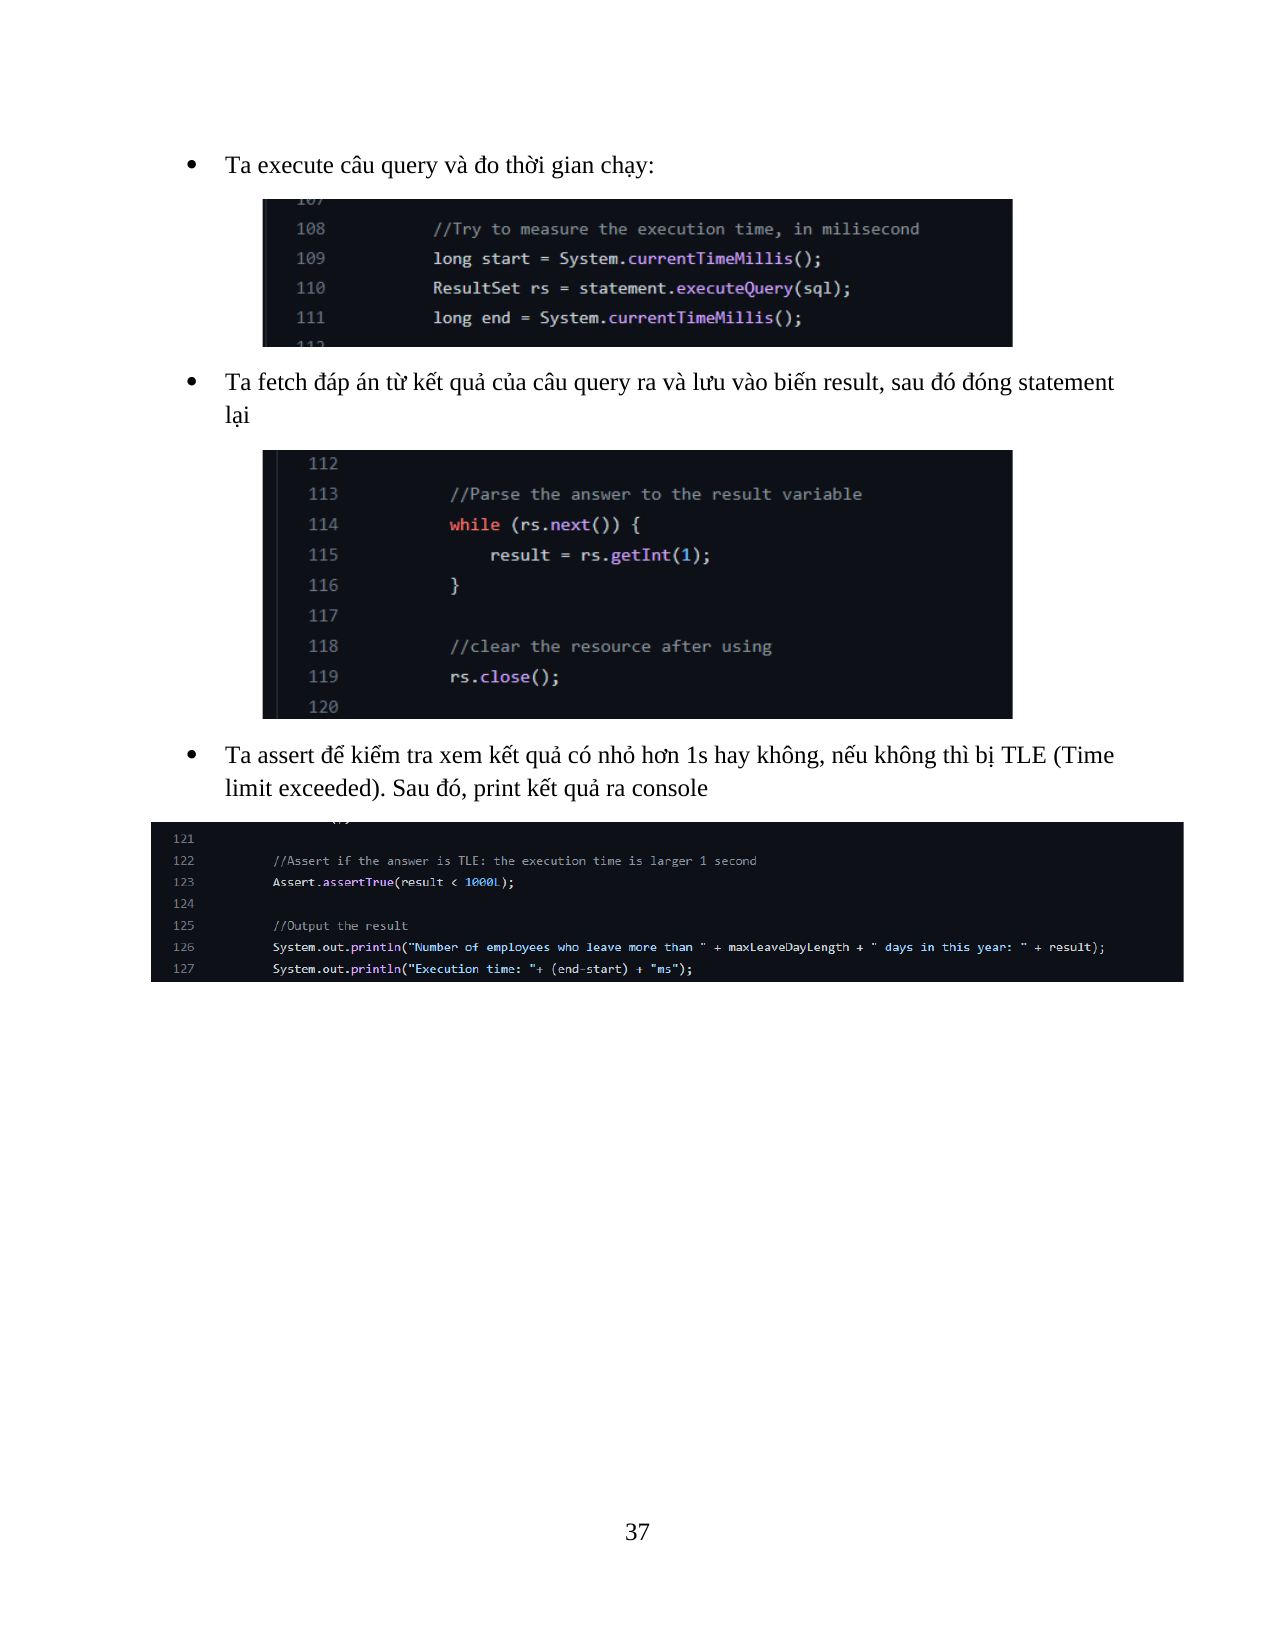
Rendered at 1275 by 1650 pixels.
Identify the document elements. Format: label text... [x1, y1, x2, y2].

list Ta assert để kiểm tra xem kết quả có nhỏ hơn 1s hay không, nếu không thì bị TLE (Time limit exceeded). Sau đó, print kết quả ra console [187, 740, 1125, 802]
list Ta fetch đáp án từ kết quả của câu query ra và lưu vào biến result, sau đó đóng statement lại [187, 367, 1125, 429]
picture [150, 822, 1184, 982]
list Ta execute câu query và đo thời gian chạy: [187, 150, 1125, 179]
picture [262, 199, 1013, 347]
picture [262, 450, 1013, 719]
